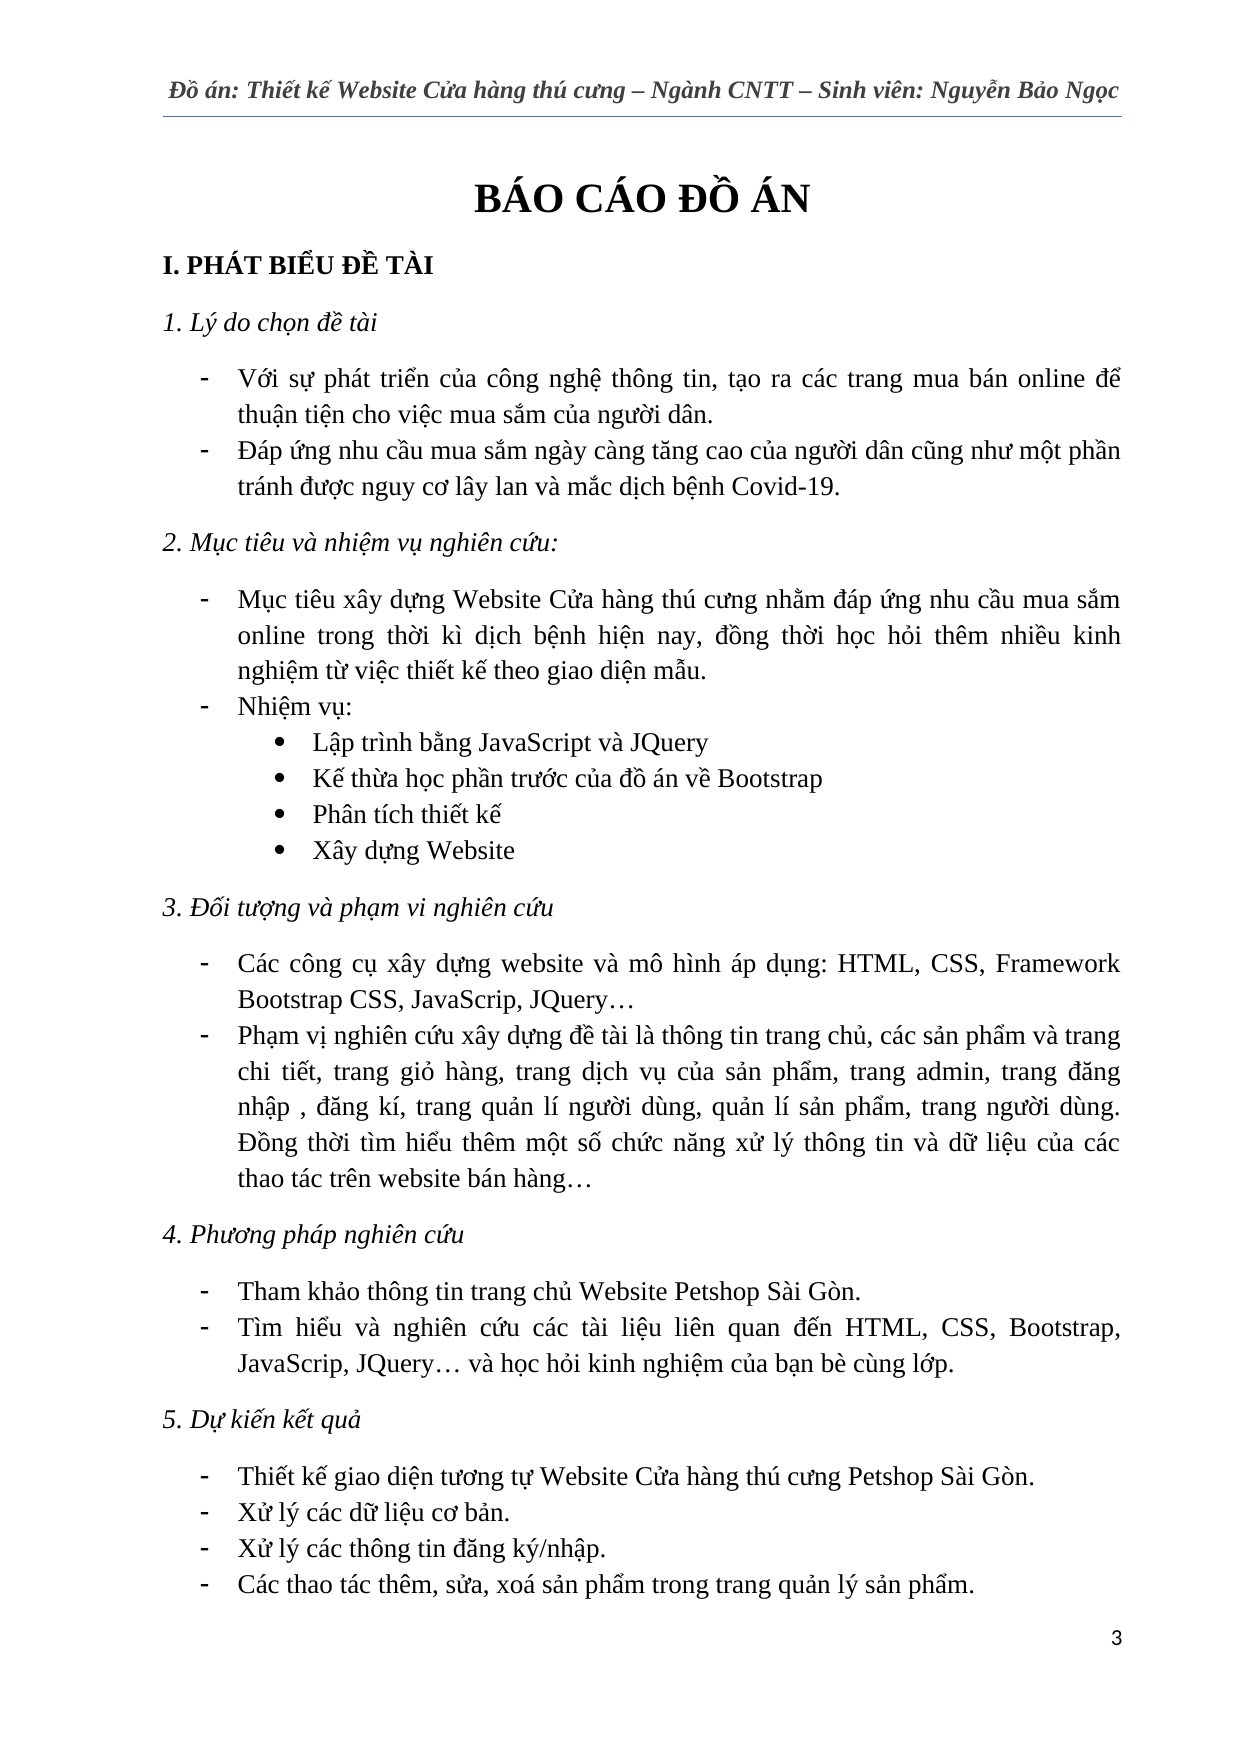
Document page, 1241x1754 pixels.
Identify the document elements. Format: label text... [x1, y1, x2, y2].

list Tìm hiểu và nghiên cứu các tài liệu liên quan đến HTML, CSS, Bootstrap, JavaScrip, JQuery… và học hỏi kinh nghiệm của bạn bè cùng lớp. [200, 1311, 1122, 1378]
list Các thao tác thêm, sửa, xoá sản phẩm trong trang quản lý sản phẩm. [200, 1568, 1122, 1599]
list Xử lý các dữ liệu cơ bản. [200, 1496, 1122, 1527]
text BÁO CÁO ĐỒ ÁN [162, 173, 1122, 221]
list Đáp ứng nhu cầu mua sắm ngày càng tăng cao của người dân cũng như một phần tránh được nguy cơ lây lan và mắc dịch bệnh Covid-19. [200, 434, 1122, 501]
list Kế thừa học phần trước của đồ án về Bootstrap [275, 762, 1122, 793]
list Mục tiêu xây dựng Website Cửa hàng thú cưng nhằm đáp ứng nhu cầu mua sắm online trong thời kì dịch bệnh hiện nay, đồng thời học hỏi thêm nhiều kinh nghiệm từ việc thiết kế theo giao diện mẫu. [200, 583, 1122, 686]
list Với sự phát triển của công nghệ thông tin, tạo ra các trang mua bán online để thuận tiện cho việc mua sắm của người dân. [200, 362, 1122, 429]
list Tham khảo thông tin trang chủ Website Petshop Sài Gòn. [200, 1275, 1122, 1306]
text I. PHÁT BIỂU ĐỀ TÀI [162, 249, 1122, 280]
list Phạm vị nghiên cứu xây dựng đề tài là thông tin trang chủ, các sản phẩm và trang chi tiết, trang giỏ hàng, trang dịch vụ của sản phẩm, trang admin, trang đăng nhập , đăng kí, trang quản lí người dùng, quản lí sản phẩm, trang người dùng. Đồng thời tìm hiểu thêm một số chức năng xử lý thông tin và dữ liệu của các thao tác trên website bán hàng… [200, 1019, 1122, 1193]
text 4. Phương pháp nghiên cứu [162, 1218, 1122, 1249]
list Các công cụ xây dựng website và mô hình áp dụng: HTML, CSS, Framework Bootstrap CSS, JavaScrip, JQuery… [200, 947, 1122, 1014]
list Phân tích thiết kế [275, 798, 1122, 829]
text 5. Dự kiến kết quả [162, 1403, 1122, 1434]
list Lập trình bằng JavaScript và JQuery [275, 726, 1122, 757]
text 3. Đối tượng và phạm vi nghiên cứu [162, 891, 1122, 922]
list Xây dựng Website [275, 834, 1122, 865]
list Thiết kế giao diện tương tự Website Cửa hàng thú cưng Petshop Sài Gòn. [200, 1460, 1122, 1491]
list Xử lý các thông tin đăng ký/nhập. [200, 1532, 1122, 1563]
text 1. Lý do chọn đề tài [162, 306, 1122, 337]
list Nhiệm vụ: [200, 690, 1122, 721]
text 2. Mục tiêu và nhiệm vụ nghiên cứu: [162, 526, 1122, 557]
